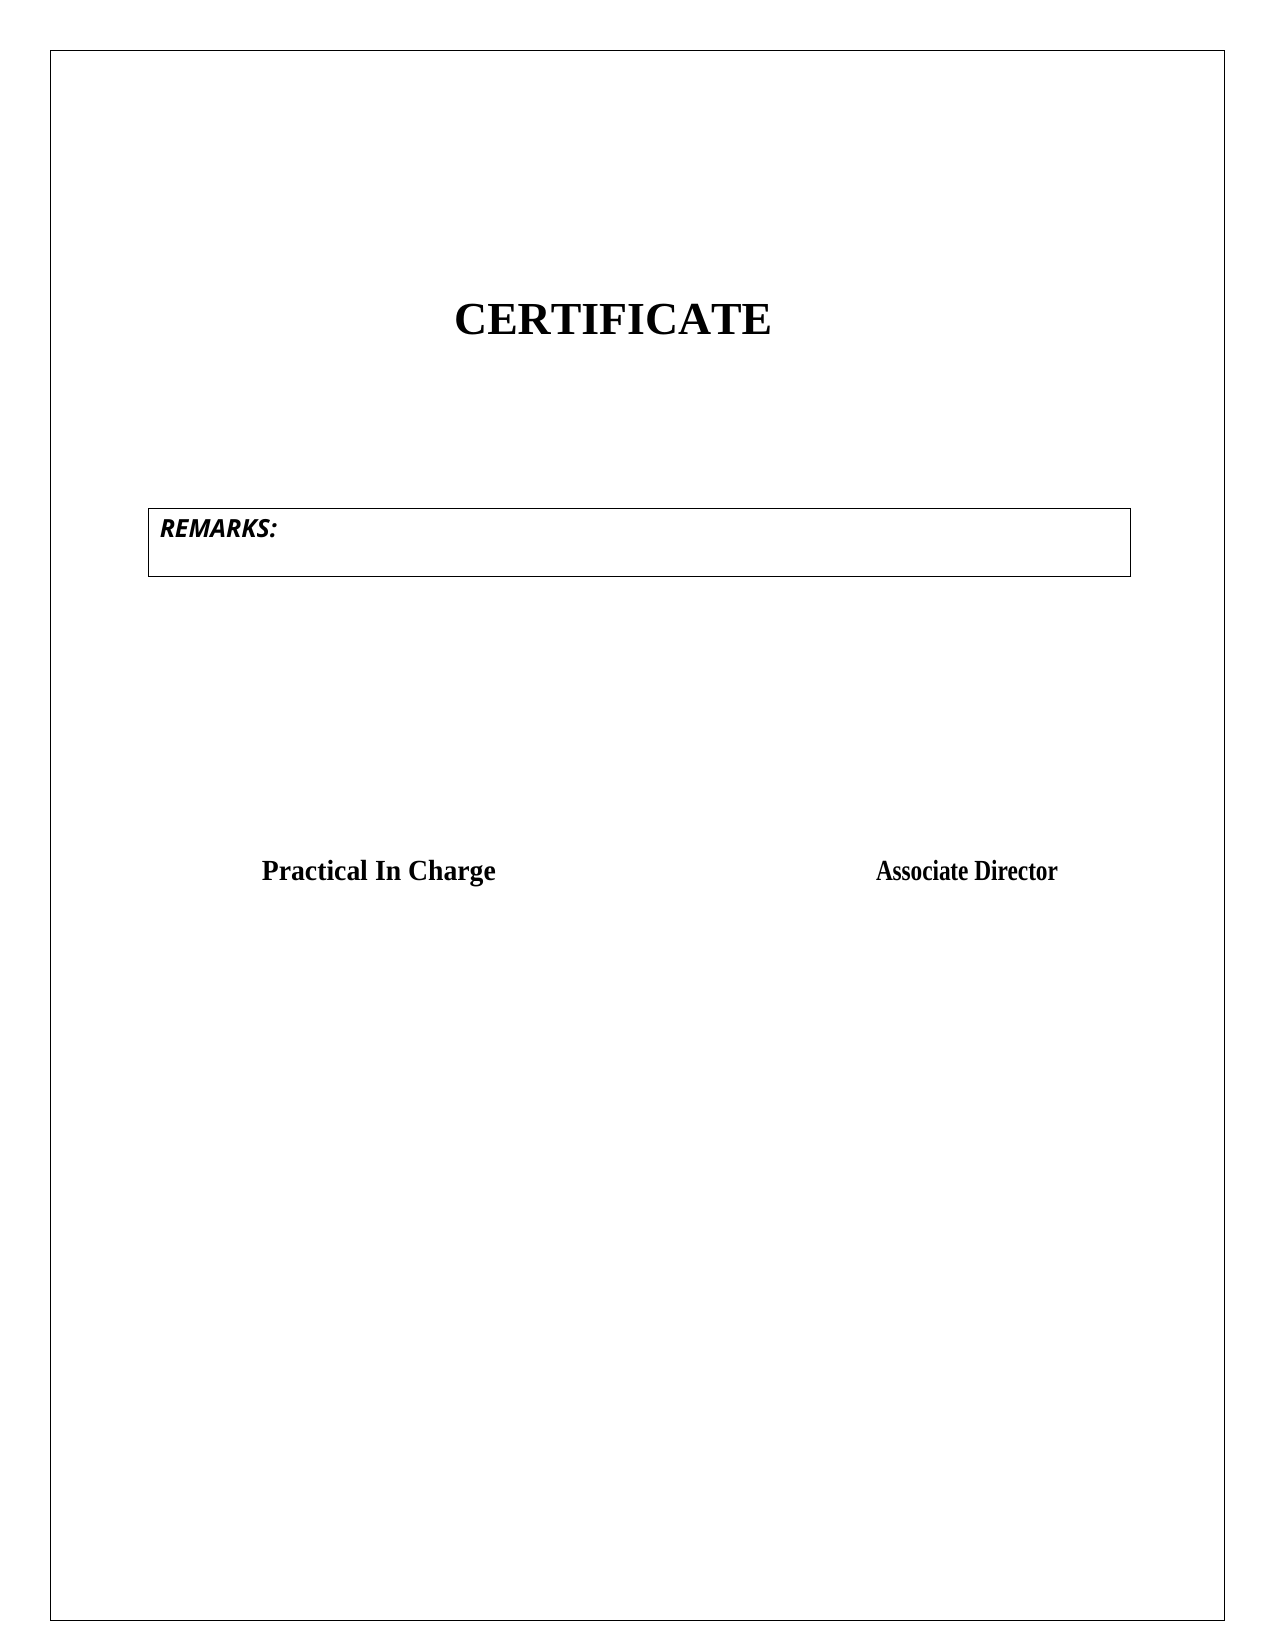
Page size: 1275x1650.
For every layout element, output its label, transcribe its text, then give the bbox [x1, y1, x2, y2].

text Practical In Charge Associate Director [262, 856, 1059, 887]
title CERTIFICATE [262, 291, 964, 344]
